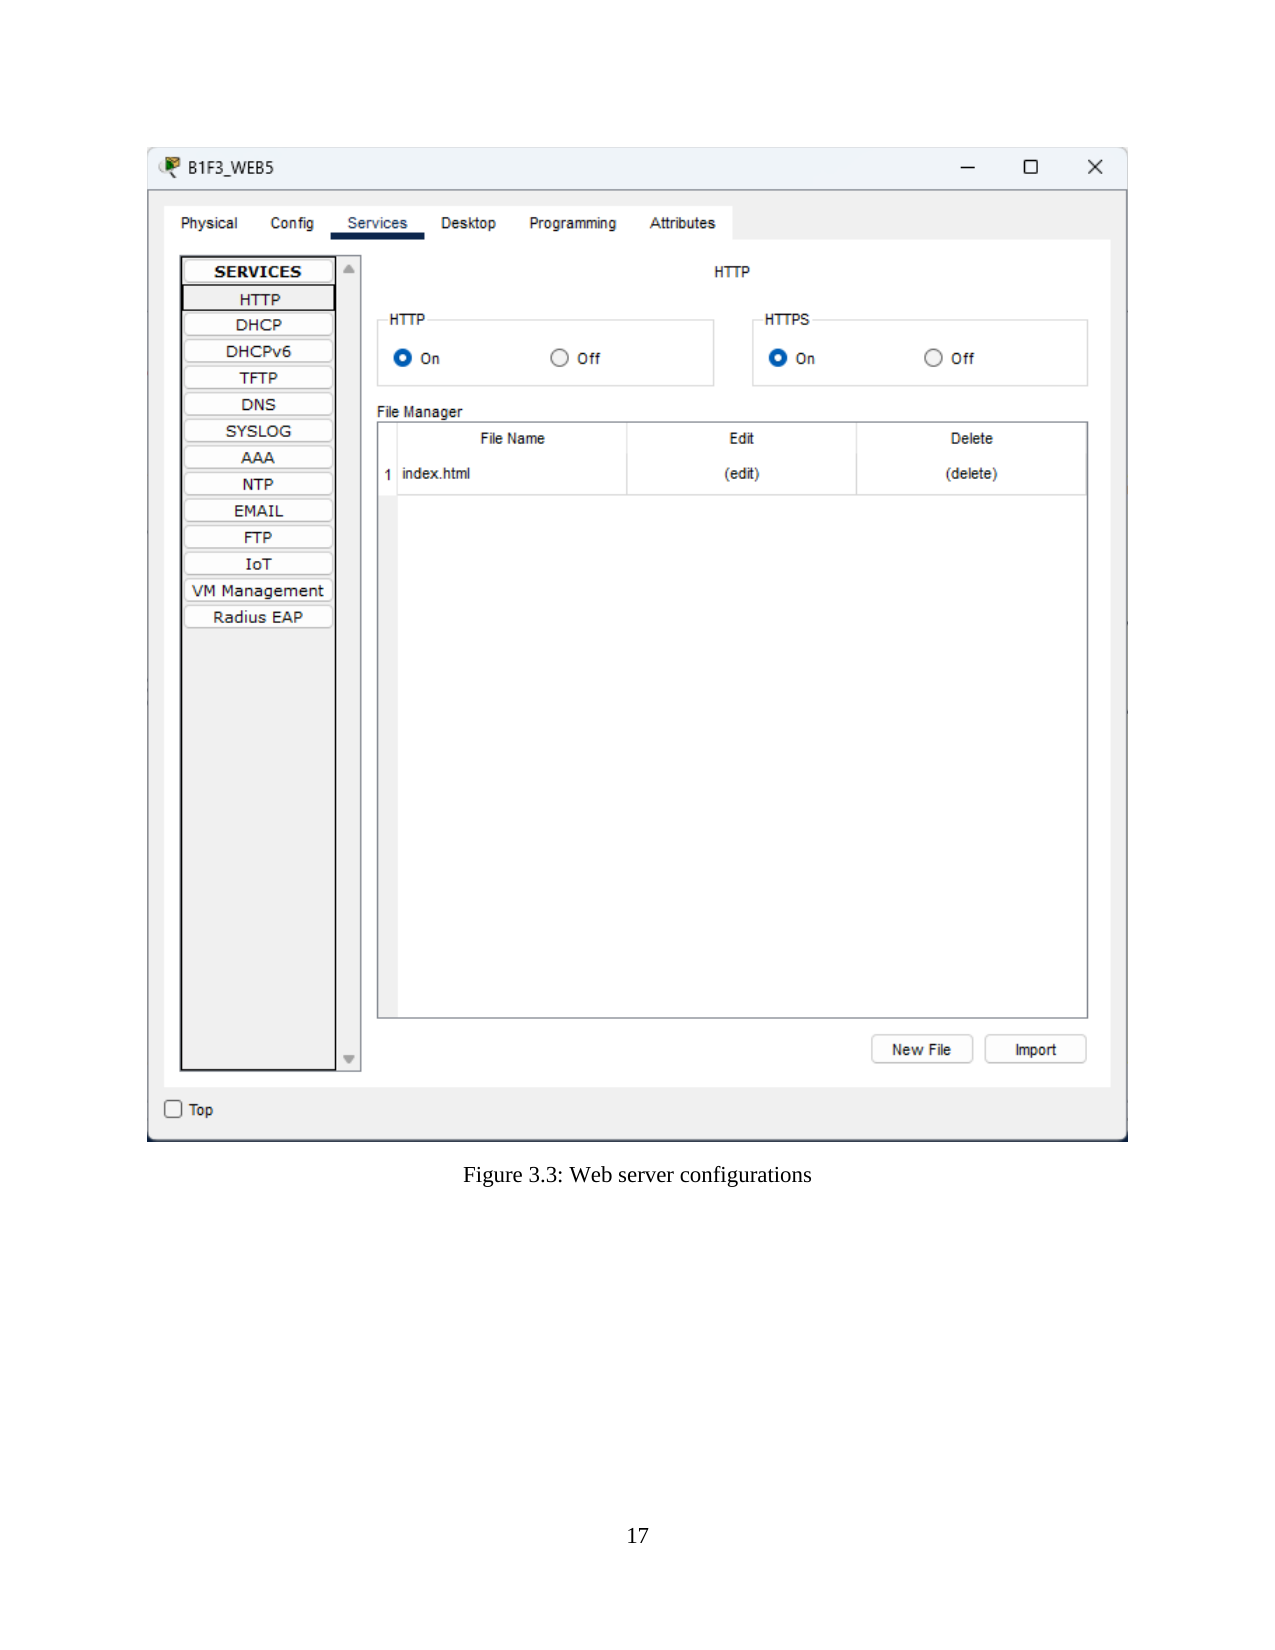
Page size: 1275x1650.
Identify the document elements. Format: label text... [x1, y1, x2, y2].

picture [147, 147, 1128, 1142]
text Figure 3.3: Web server configurations [147, 1161, 1128, 1187]
